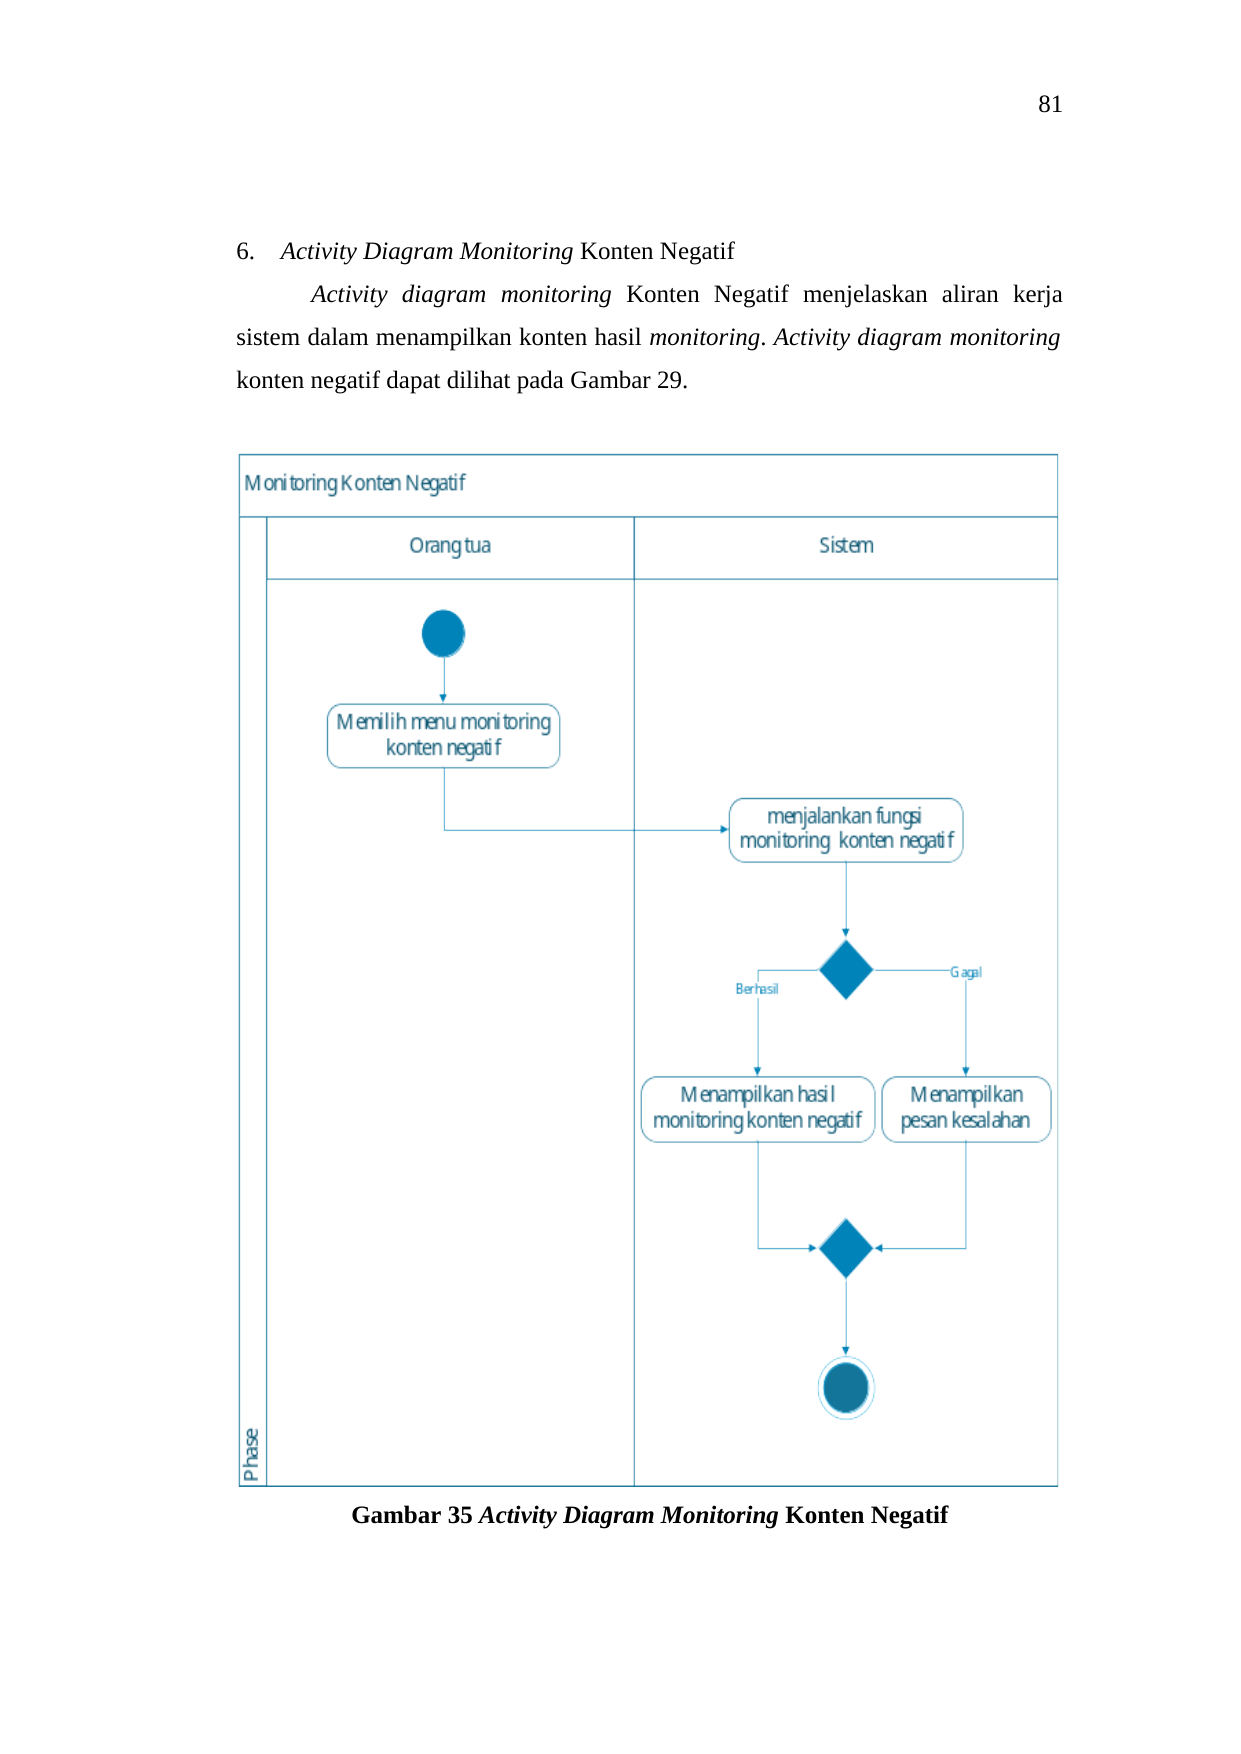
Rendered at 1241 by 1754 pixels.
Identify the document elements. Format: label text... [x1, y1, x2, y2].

list Activity Diagram Monitoring Konten Negatif [236, 236, 1063, 265]
text Activity diagram monitoring Konten Negatif menjelaskan aliran kerja sistem dalam menampilkan konten hasil monitoring. Activity diagram monitoring konten negatif dapat dilihat pada Gambar 29. [236, 279, 1063, 394]
